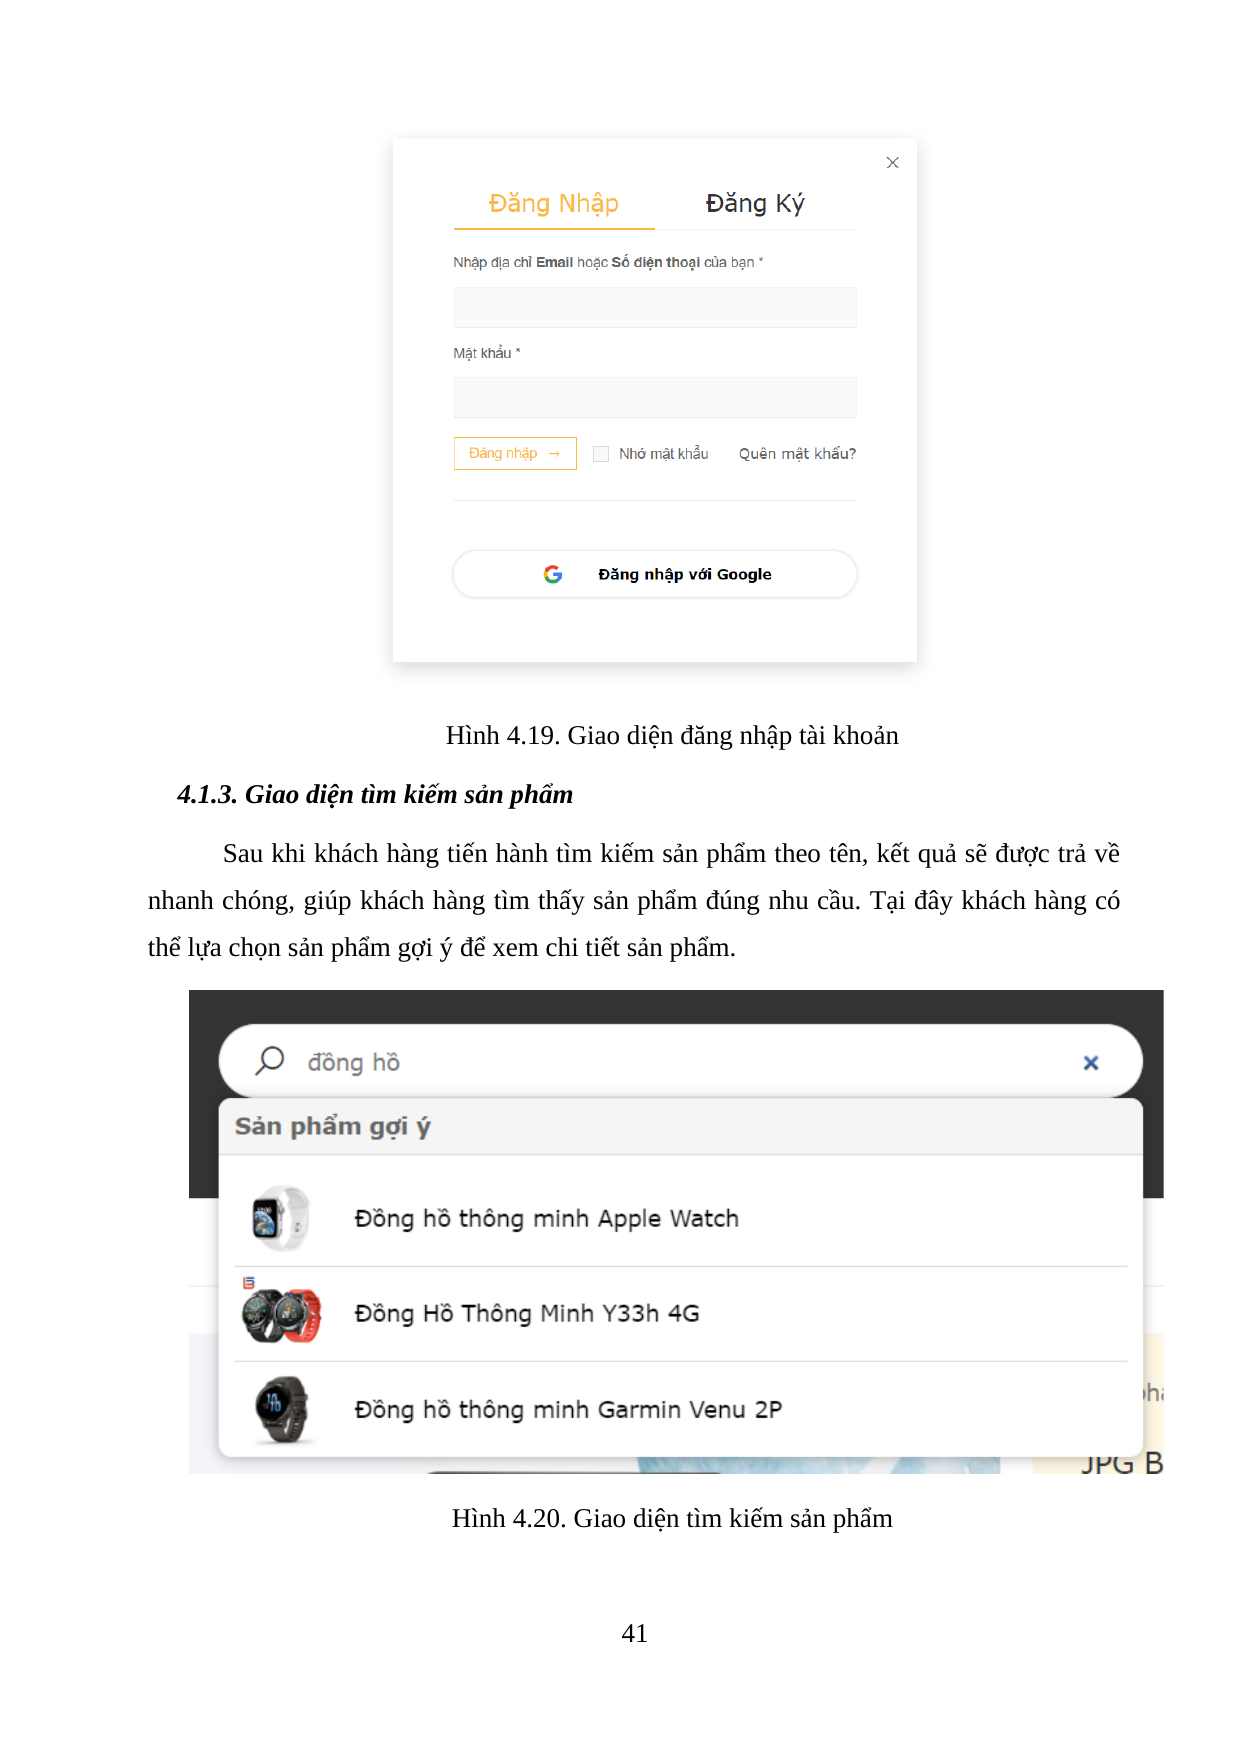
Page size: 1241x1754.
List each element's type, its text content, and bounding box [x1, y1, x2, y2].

subtitle Giao diện tìm kiếm sản phẩm [177, 778, 1122, 809]
picture [189, 990, 1164, 1474]
text Sau khi khách hàng tiến hành tìm kiếm sản phẩm theo tên, kết quả sẽ được trả về nhanh chóng, giúp khách hàng tìm thấy sản phẩm đúng nhu cầu. Tại đây khách hàng có thể lựa chọn sản phẩm gợi ý để xem chi tiết sản phẩm. [148, 837, 1122, 962]
picture [367, 118, 944, 691]
